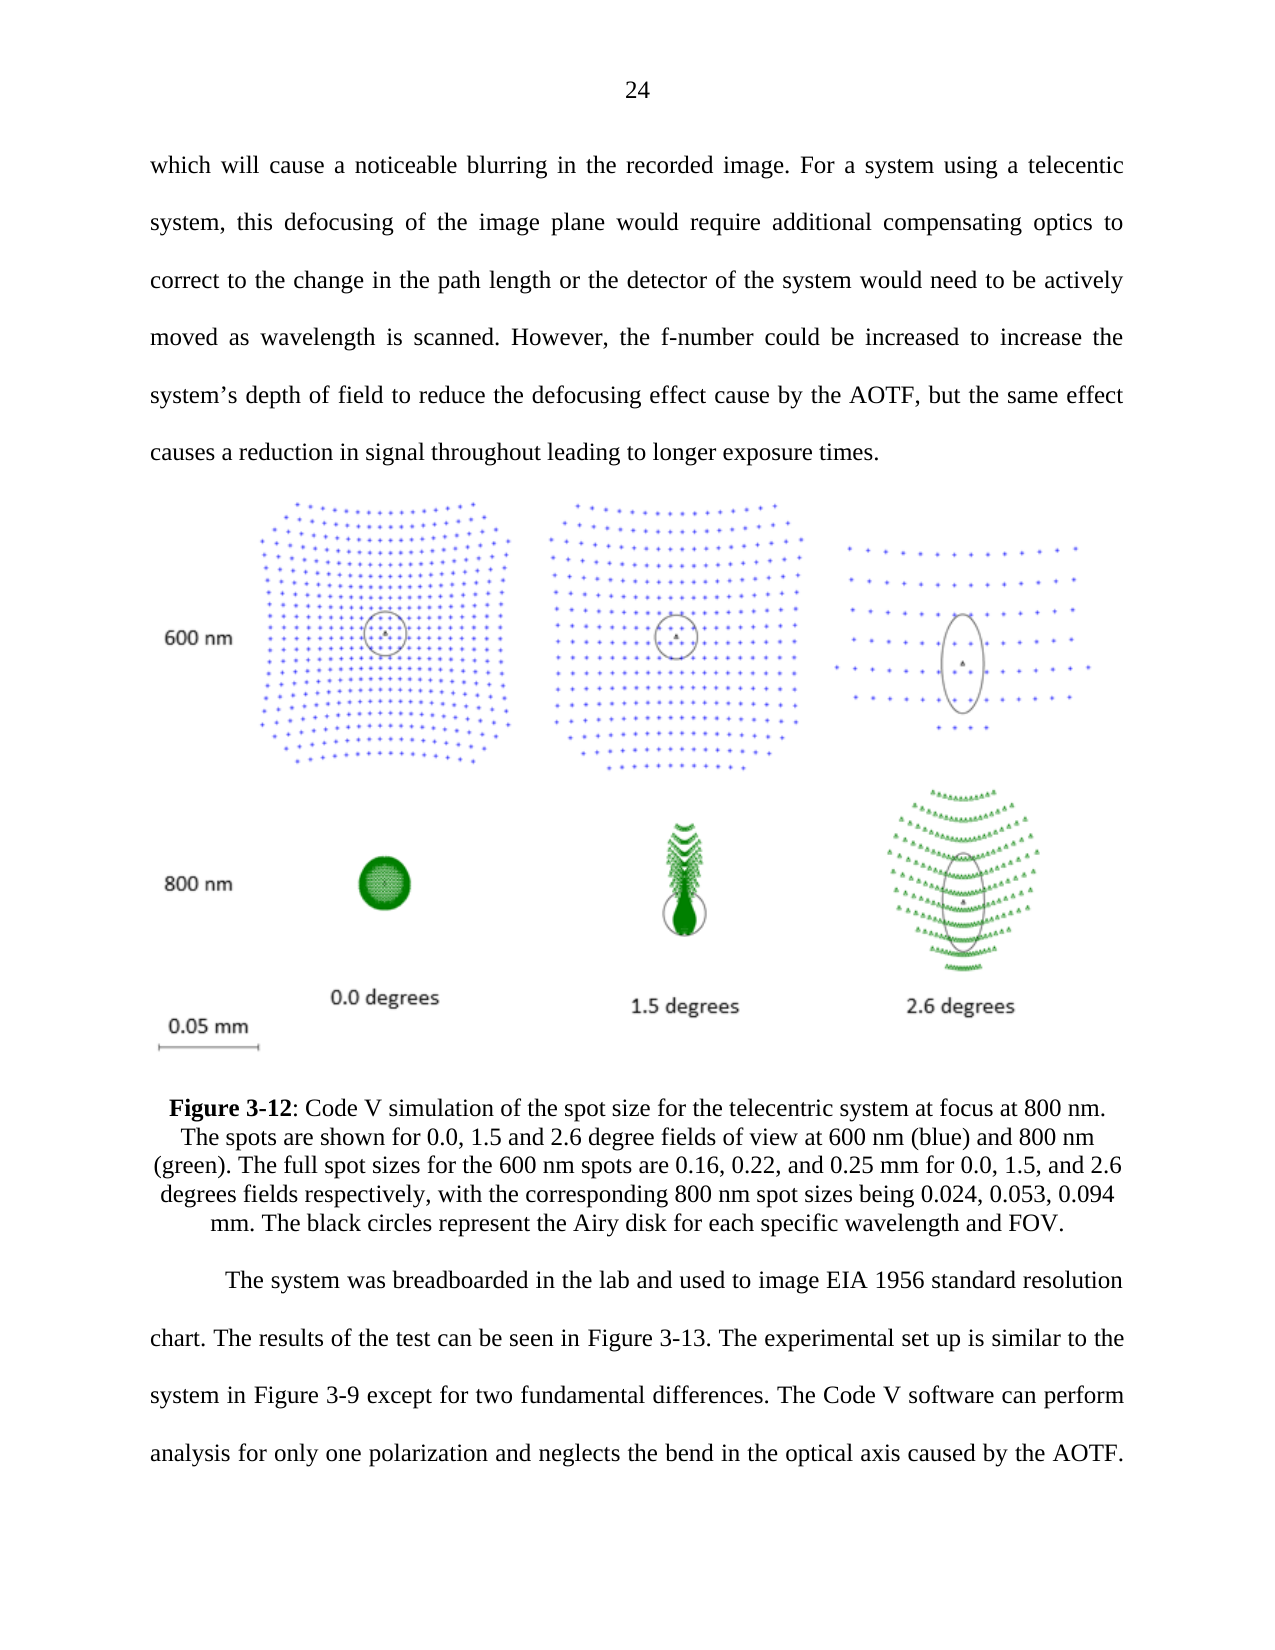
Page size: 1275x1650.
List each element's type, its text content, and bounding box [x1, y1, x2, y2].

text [150, 1265, 1125, 1467]
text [150, 150, 1125, 466]
picture [150, 495, 1125, 1065]
text Figure 3-12: Code V simulation of the spot size for the telecentric system at focus at 800 nm. The spots are shown for 0.0, 1.5 and 2.6 degree fields of view at 600 nm (blue) and 800 nm (green). The full spot sizes for the 600 nm spots are 0.16, 0.22, and 0.25 mm for 0.0, 1.5, and 2.6 degrees fields respectively, with the corresponding 800 nm spot sizes being 0.024, 0.053, 0.094 mm. The black circles represent the Airy disk for each specific wavelength and FOV. [150, 1093, 1125, 1237]
